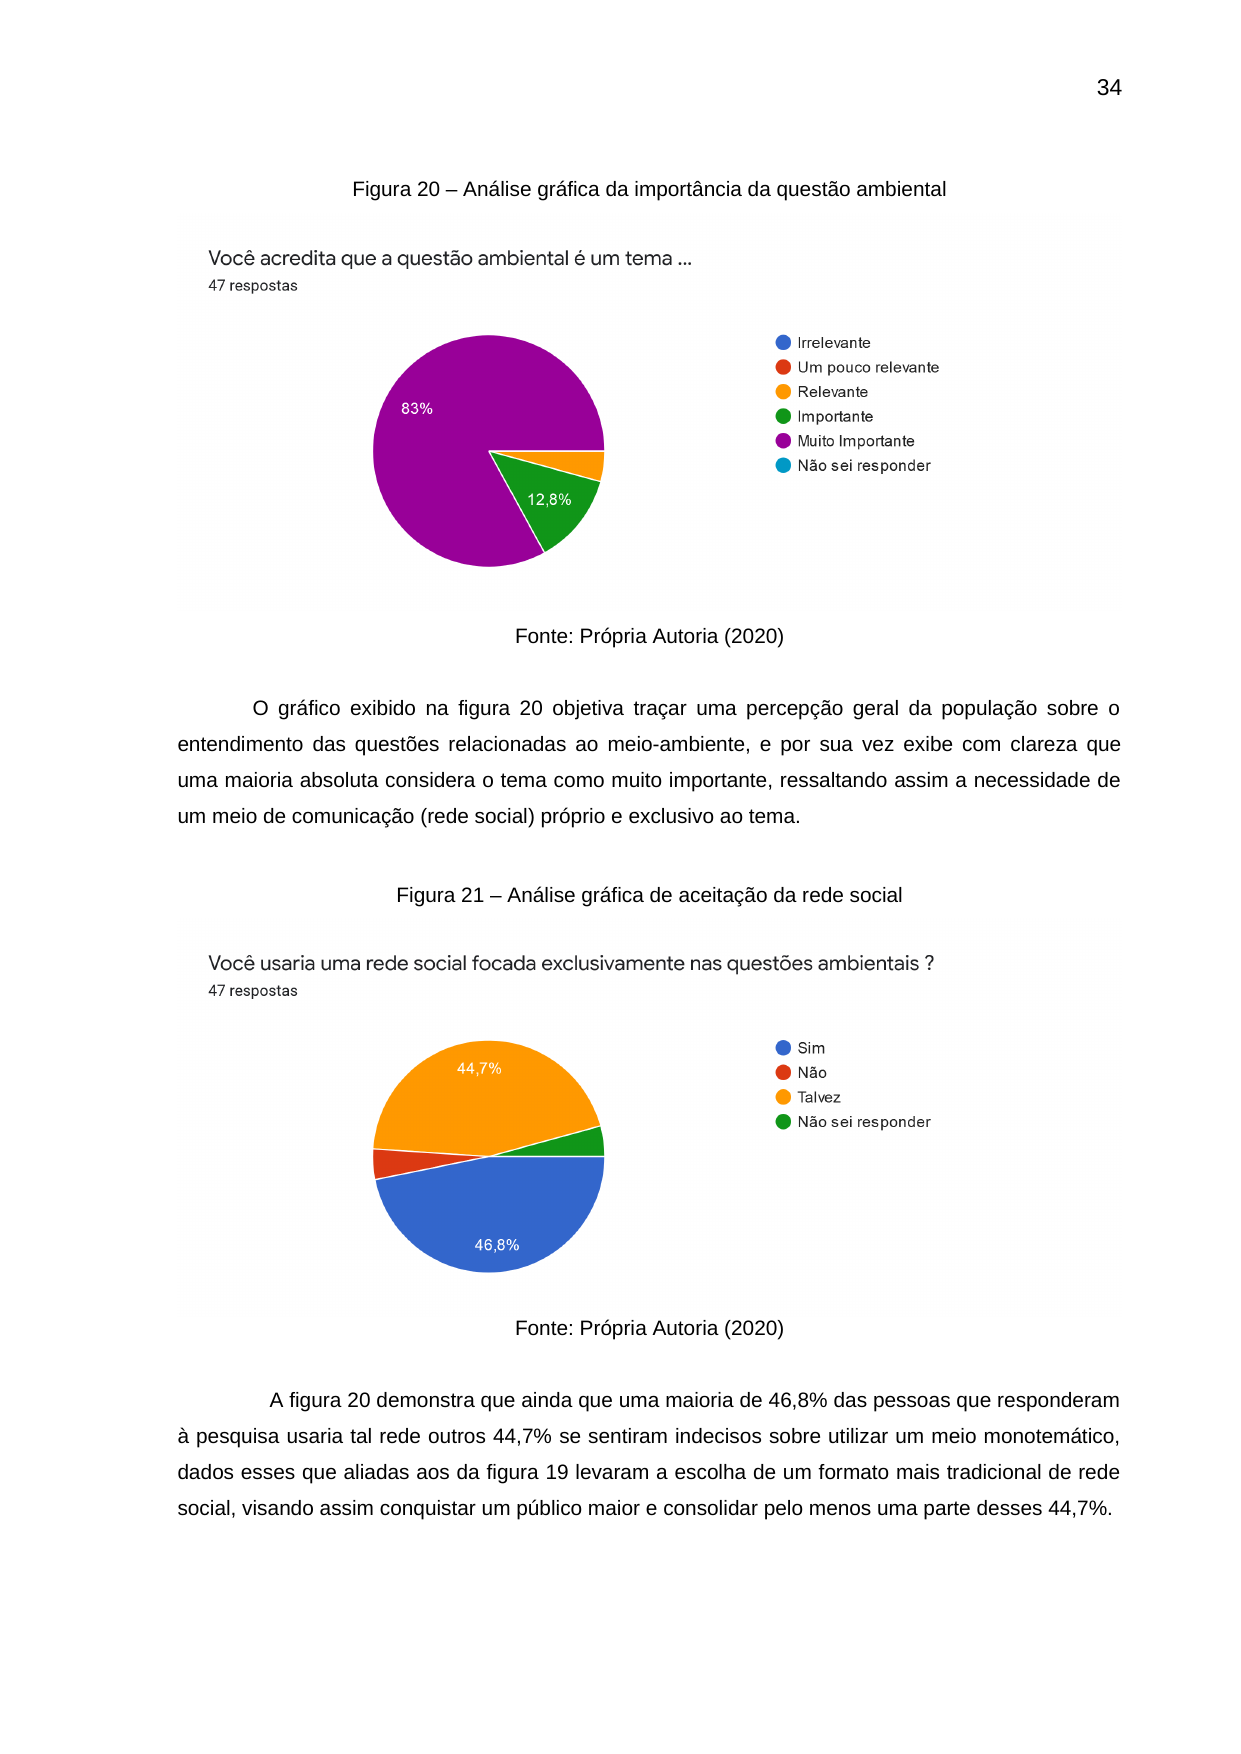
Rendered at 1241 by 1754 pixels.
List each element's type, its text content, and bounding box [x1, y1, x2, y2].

text Fonte: Própria Autoria (2020) [177, 624, 1122, 648]
picture [177, 213, 1123, 611]
picture [177, 918, 1123, 1317]
text A figura 20 demonstra que ainda que uma maioria de 46,8% das pessoas que responderam à pesquisa usaria tal rede outros 44,7% se sentiram indecisos sobre utilizar um meio monotemático, dados esses que aliadas aos da figura 19 levaram a escolha de um formato mais tradicional de rede social, visando assim conquistar um público maior e consolidar pelo menos uma parte desses 44,7%. [177, 1388, 1122, 1520]
text Figura 21 – Análise gráfica de aceitação da rede social [177, 883, 1122, 907]
text Figura 20 – Análise gráfica da importância da questão ambiental [177, 177, 1122, 201]
text O gráfico exibido na figura 20 objetiva traçar uma percepção geral da população sobre o entendimento das questões relacionadas ao meio-ambiente, e por sua vez exibe com clareza que uma maioria absoluta considera o tema como muito importante, ressaltando assim a necessidade de um meio de comunicação (rede social) próprio e exclusivo ao tema. [177, 696, 1122, 827]
text Fonte: Própria Autoria (2020) [177, 1317, 1122, 1340]
